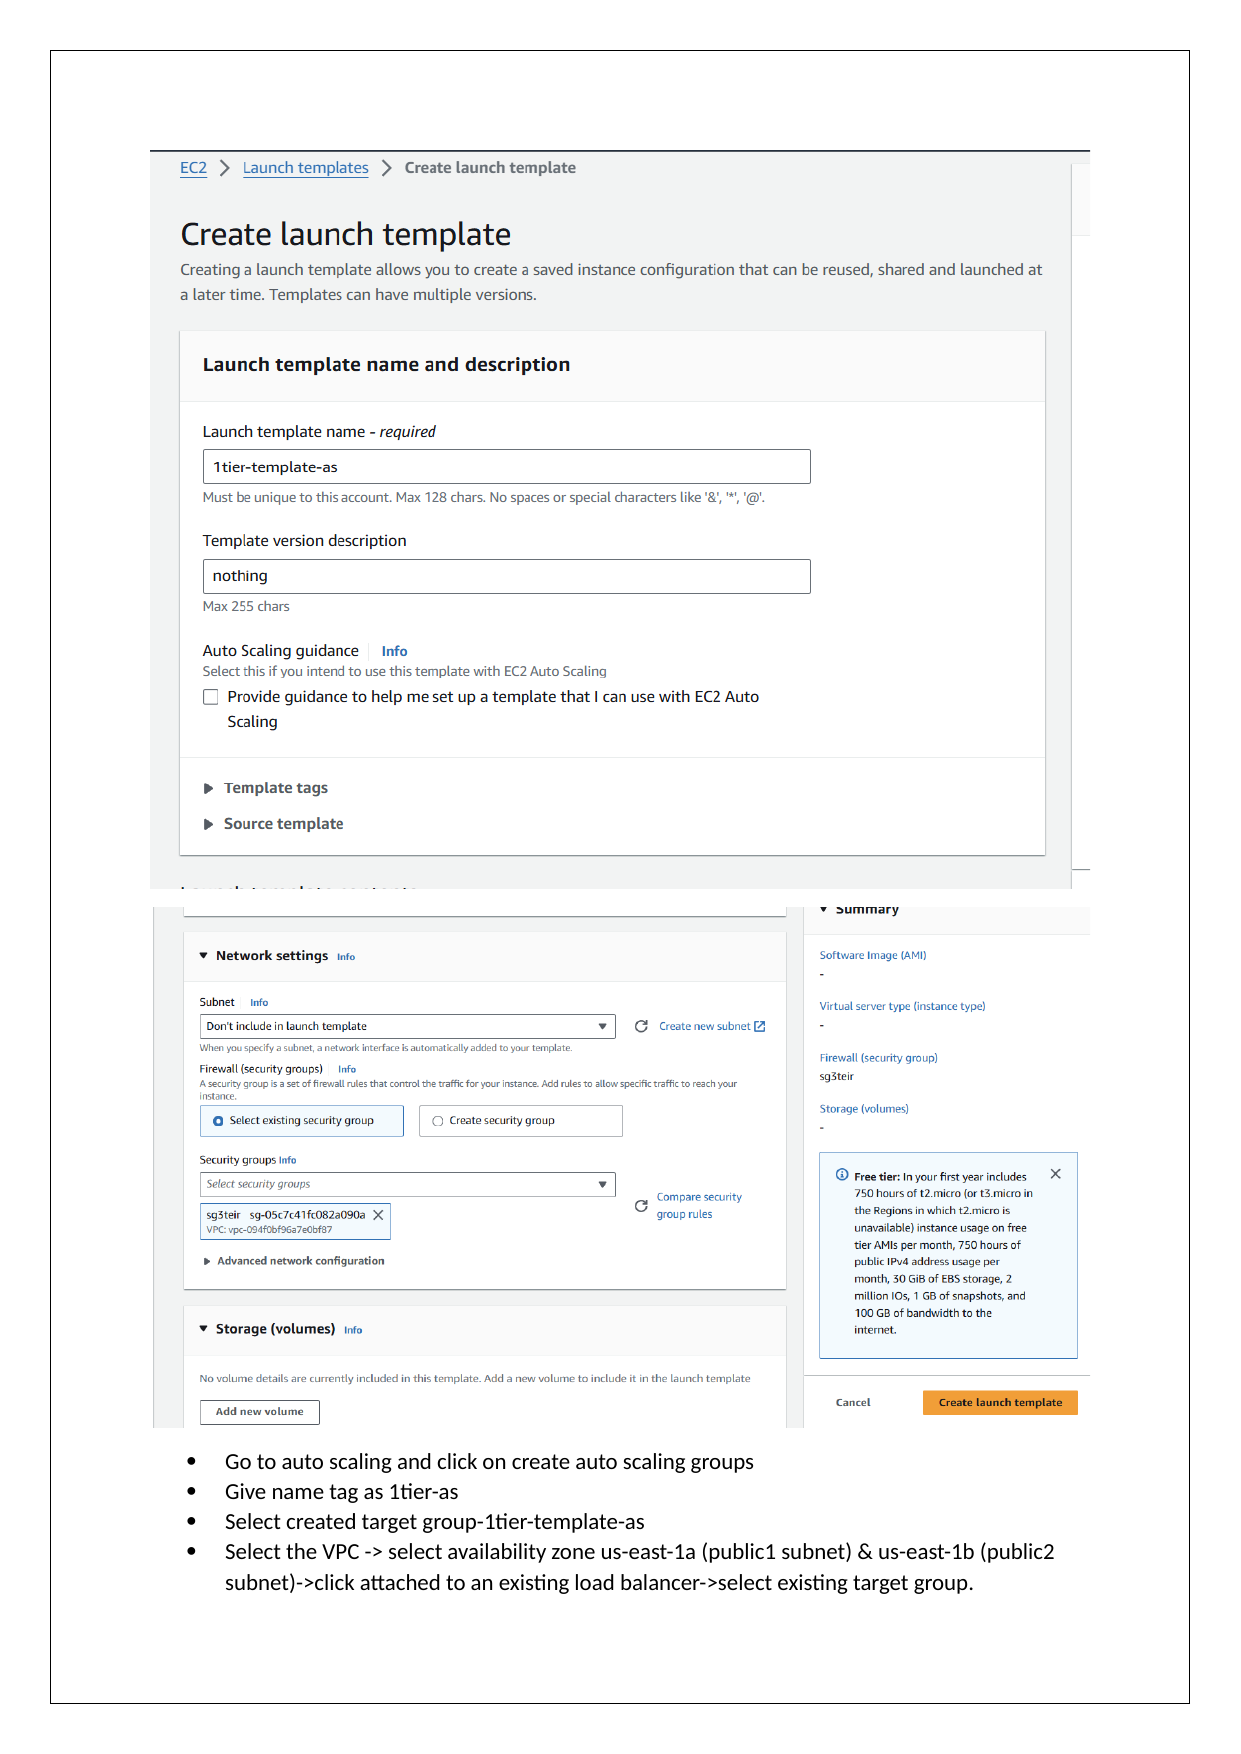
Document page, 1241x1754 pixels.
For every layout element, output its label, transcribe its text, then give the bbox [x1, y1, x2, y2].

list Select created target group-1tier-template-as [187, 1507, 1090, 1535]
list Select the VPC -> select availability zone us-east-1a (public1 subnet) & us-east-1b (public2 subnet)->click attached to an existing load balancer->select existing target group. [187, 1537, 1090, 1596]
list Give name tag as 1tier-as [187, 1477, 1090, 1505]
list Go to auto scaling and click on create auto scaling groups [187, 1447, 1090, 1475]
picture [150, 907, 1091, 1428]
picture [150, 150, 1091, 889]
